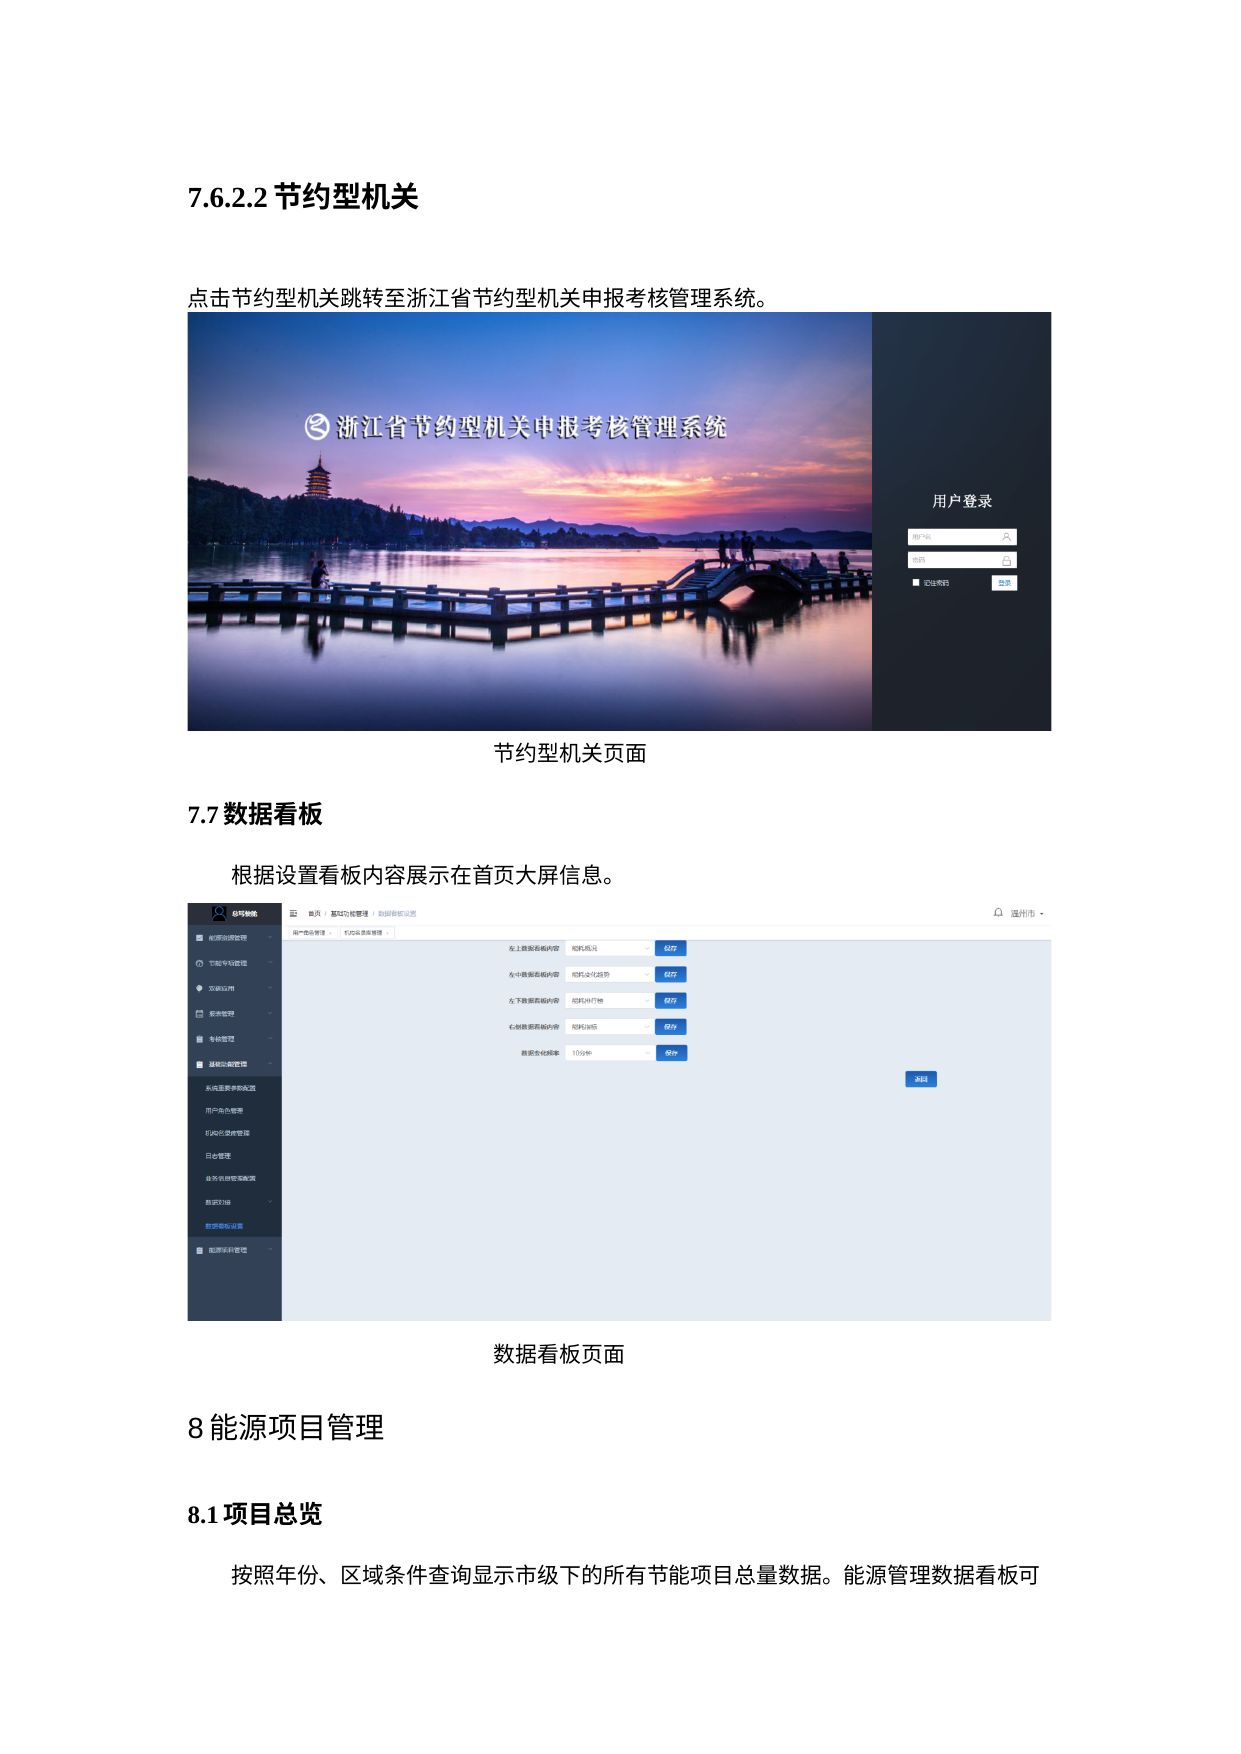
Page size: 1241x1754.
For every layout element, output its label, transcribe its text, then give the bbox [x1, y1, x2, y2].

picture [187, 903, 1052, 1321]
subtitle 8能源项目管理 [187, 1394, 1053, 1459]
picture [187, 312, 1052, 731]
text 根据设置看板内容展示在首页大屏信息。 [187, 858, 1053, 890]
text 点击节约型机关跳转至浙江省节约型机关申报考核管理系统。 [187, 280, 1053, 313]
subtitle 7.7数据看板 [187, 780, 1053, 845]
text 节约型机关页面 [450, 735, 1053, 768]
text 数据看板页面 [450, 1336, 1053, 1369]
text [187, 1557, 1053, 1590]
subtitle 7.6.2.2节约型机关 [187, 162, 1053, 227]
subtitle 8.1项目总览 [187, 1480, 1053, 1545]
